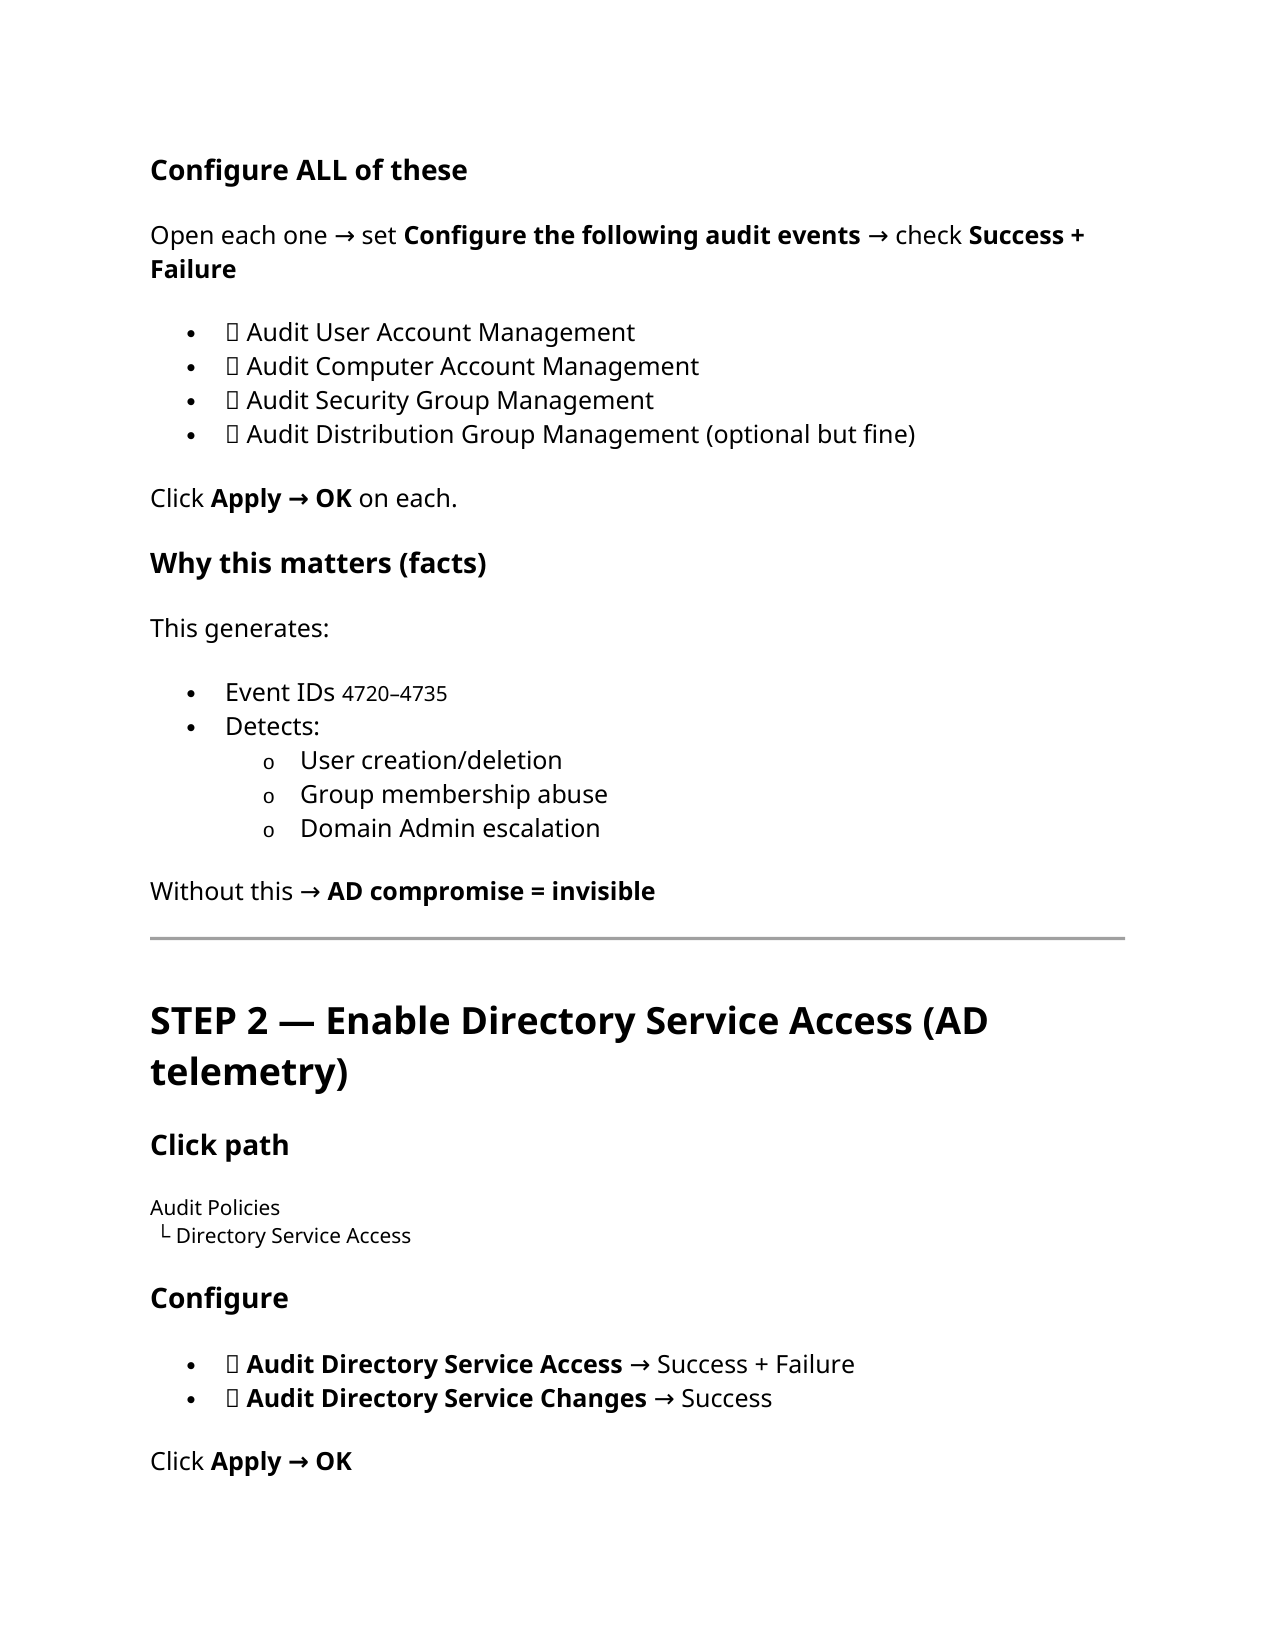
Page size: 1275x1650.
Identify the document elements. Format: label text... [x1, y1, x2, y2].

text Configure [150, 1279, 1125, 1317]
list ✅ Audit Computer Account Management [187, 349, 1125, 383]
text STEP 2 — Enable Directory Service Access (AD telemetry) [150, 994, 1125, 1096]
list ✅ Audit User Account Management [187, 315, 1125, 349]
list User creation/deletion [262, 742, 1125, 776]
list Detects: [187, 708, 1125, 742]
list ✅ Audit Security Group Management [187, 383, 1125, 417]
list Domain Admin escalation [262, 810, 1125, 844]
text └ Directory Service Access [150, 1221, 1125, 1250]
list Event IDs 4720–4735 [187, 674, 1125, 708]
text Click path [150, 1125, 1125, 1164]
text Click Apply → OK on each. [150, 480, 1125, 514]
list ✅ Audit Distribution Group Management (optional but fine) [187, 417, 1125, 451]
list Group membership abuse [262, 776, 1125, 810]
list ✅ Audit Directory Service Access → Success + Failure [187, 1346, 1125, 1380]
text Configure ALL of these [150, 150, 1125, 188]
list ✅ Audit Directory Service Changes → Success [187, 1380, 1125, 1414]
text Audit Policies [150, 1193, 1125, 1221]
text This generates: [150, 611, 1125, 645]
text Open each one → set Configure the following audit events → check Success + Failure [150, 217, 1125, 286]
text Without this → AD compromise = invisible [150, 874, 1125, 908]
text Click Apply → OK [150, 1444, 1125, 1478]
text Why this matters (facts) [150, 543, 1125, 582]
